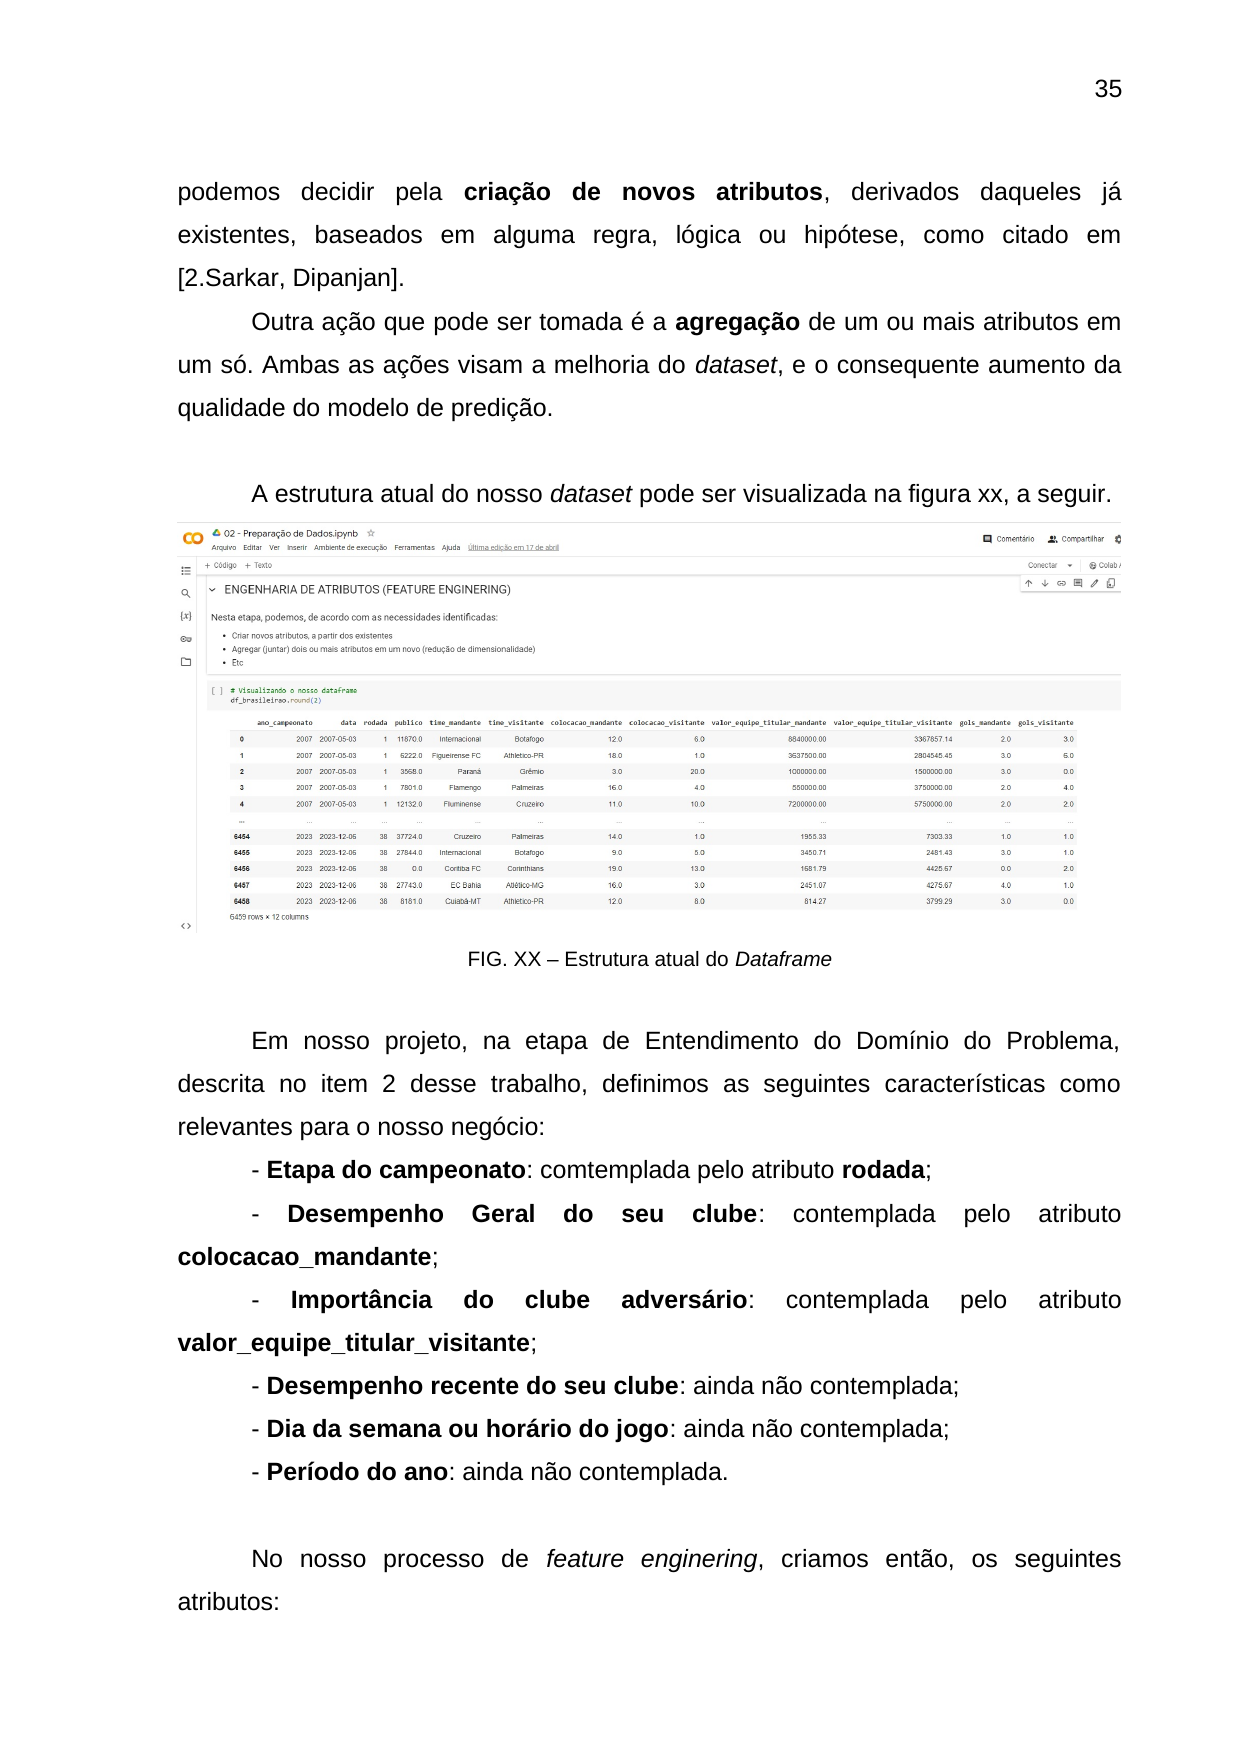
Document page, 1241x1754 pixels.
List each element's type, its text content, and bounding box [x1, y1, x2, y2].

text Em nosso projeto, na etapa de Entendimento do Domínio do Problema, descrita no item 2 desse trabalho, definimos as seguintes características como relevantes para o nosso negócio: [177, 1026, 1122, 1141]
text - Desempenho Geral do seu clube: contemplada pelo atributo colocacao_mandante; [177, 1199, 1122, 1271]
picture [177, 522, 1121, 933]
text - Etapa do campeonato: comtemplada pelo atributo rodada; [177, 1156, 1122, 1184]
text - Período do ano: ainda não contemplada. [177, 1457, 1122, 1486]
text - Dia da semana ou horário do jogo: ainda não contemplada; [177, 1414, 1122, 1443]
text - Importância do clube adversário: contemplada pelo atributo valor_equipe_titular_visitante; [177, 1285, 1122, 1357]
text FIG. XX – Estrutura atual do Dataframe [177, 947, 1122, 971]
text No nosso processo de feature enginering, criamos então, os seguintes atributos: [177, 1544, 1122, 1616]
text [177, 177, 1122, 292]
text - Desempenho recente do seu clube: ainda não contemplada; [177, 1371, 1122, 1400]
text A estrutura atual do nosso dataset pode ser visualizada na figura xx, a seguir. [177, 479, 1122, 508]
text Outra ação que pode ser tomada é a agregação de um ou mais atributos em um só. Ambas as ações visam a melhoria do dataset, e o consequente aumento da qualidade do modelo de predição. [177, 307, 1122, 422]
